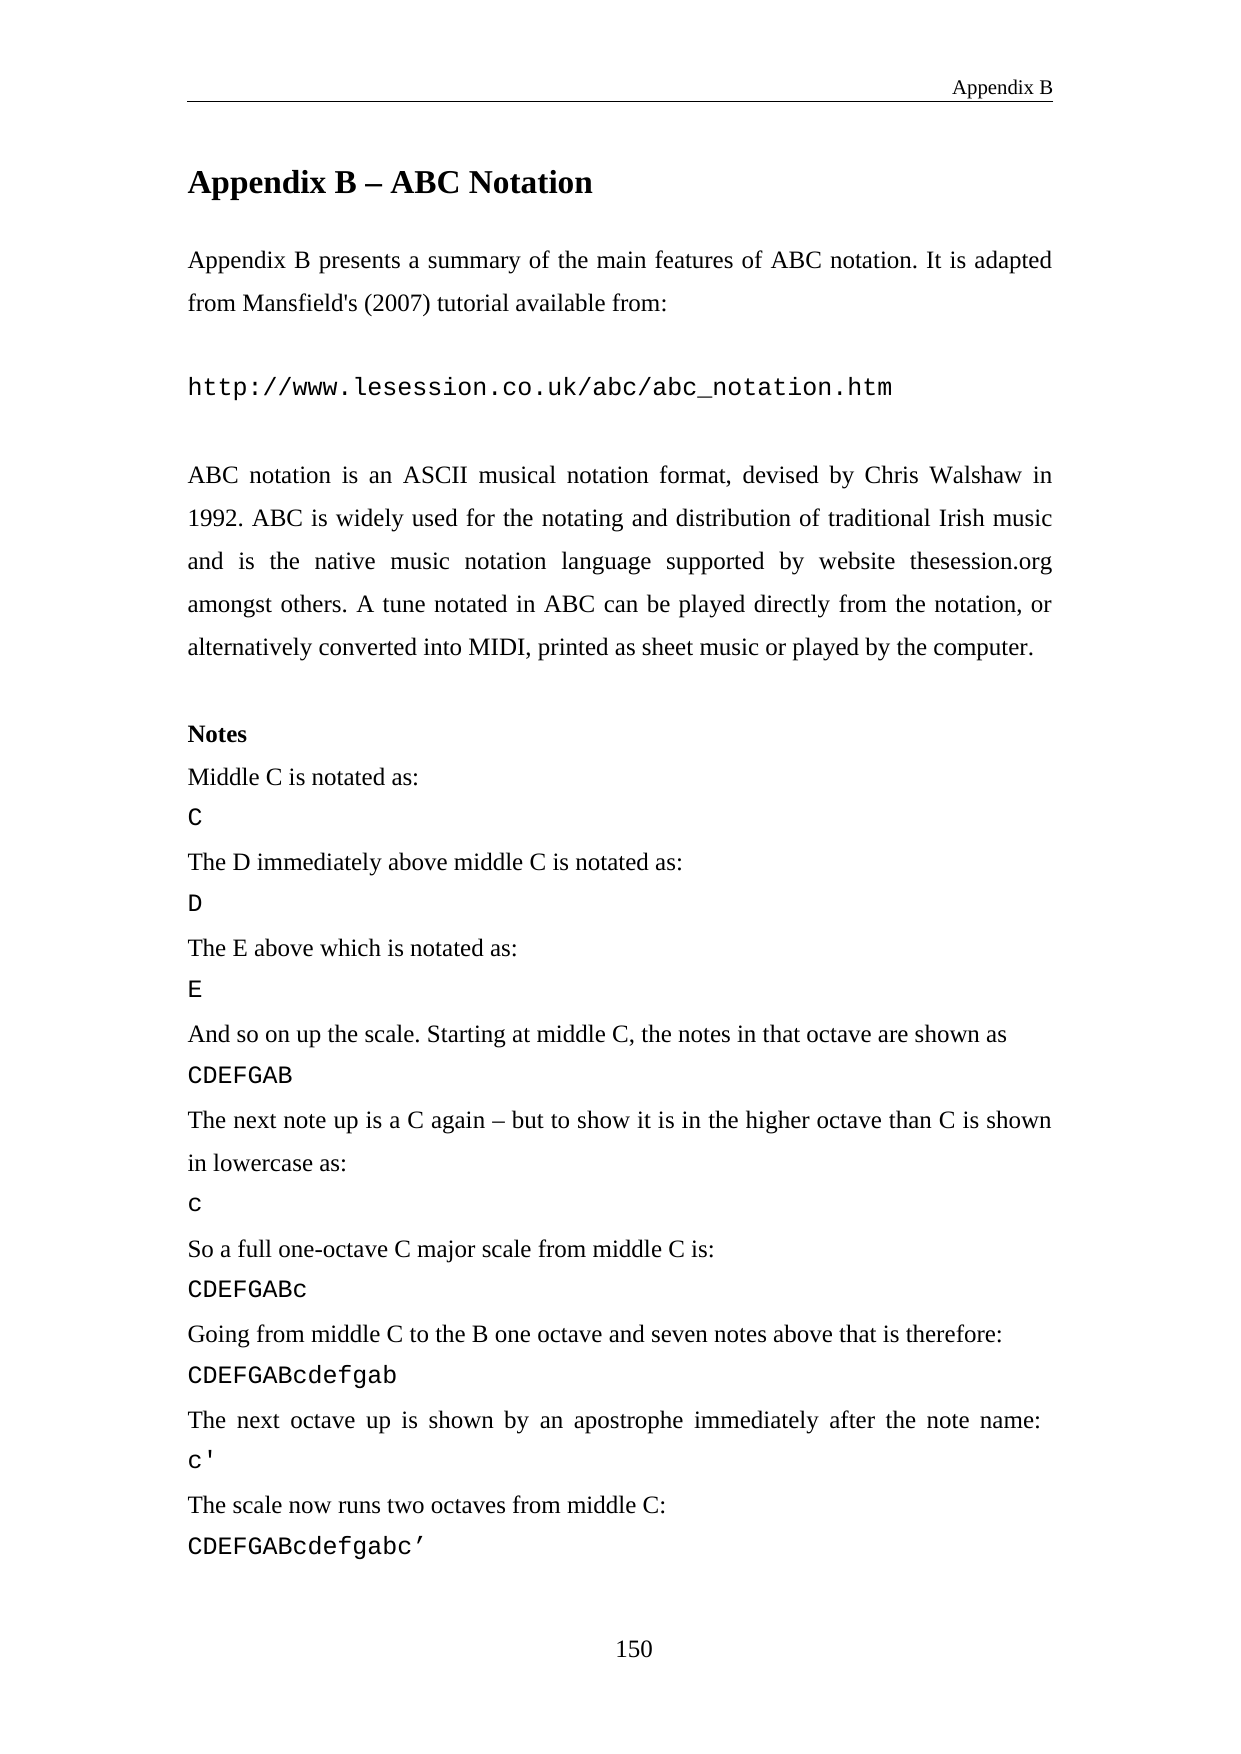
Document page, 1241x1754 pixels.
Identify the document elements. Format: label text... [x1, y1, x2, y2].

text CDEFGAB [187, 1062, 1053, 1091]
text Notes [187, 719, 1053, 747]
text C [187, 805, 1053, 833]
text CDEFGABcdefgab [187, 1362, 1053, 1391]
text CDEFGABcdefgabc’ [187, 1533, 1053, 1562]
text The next note up is a C again – but to show it is in the higher octave than C is shown in lowercase as: [187, 1105, 1053, 1177]
text Going from middle C to the B one octave and seven notes above that is therefore: [187, 1319, 1053, 1348]
text http://www.lesession.co.uk/abc/abc_notation.htm [187, 374, 1053, 403]
text CDEFGABc [187, 1277, 1053, 1305]
text The next octave up is shown by an apostrophe immediately after the note name: c' [187, 1405, 1053, 1476]
text c So a full one-octave C major scale from middle C is: [187, 1191, 1053, 1262]
text Middle C is notated as: [187, 762, 1053, 791]
text D The E above which is notated as: [187, 891, 1053, 962]
text ABC notation is an ASCII musical notation format, devised by Chris Walshaw in 1992. ABC is widely used for the notating and distribution of traditional Irish music and is the native music notation language supported by website thesession.org amongst others. A tune notated in ABC can be played directly from the notation, or alternatively converted into MIDI, printed as sheet music or played by the computer. [187, 460, 1053, 661]
subtitle Appendix B – ABC Notation [187, 162, 1053, 201]
text E And so on up the scale. Starting at middle C, the notes in that octave are shown as [187, 976, 1053, 1048]
text Appendix B presents a summary of the main features of ABC notation. It is adapted from Mansfield's (2007) tutorial available from: [187, 245, 1053, 317]
text The D immediately above middle C is notated as: [187, 847, 1053, 876]
text The scale now runs two octaves from middle C: [187, 1490, 1053, 1519]
